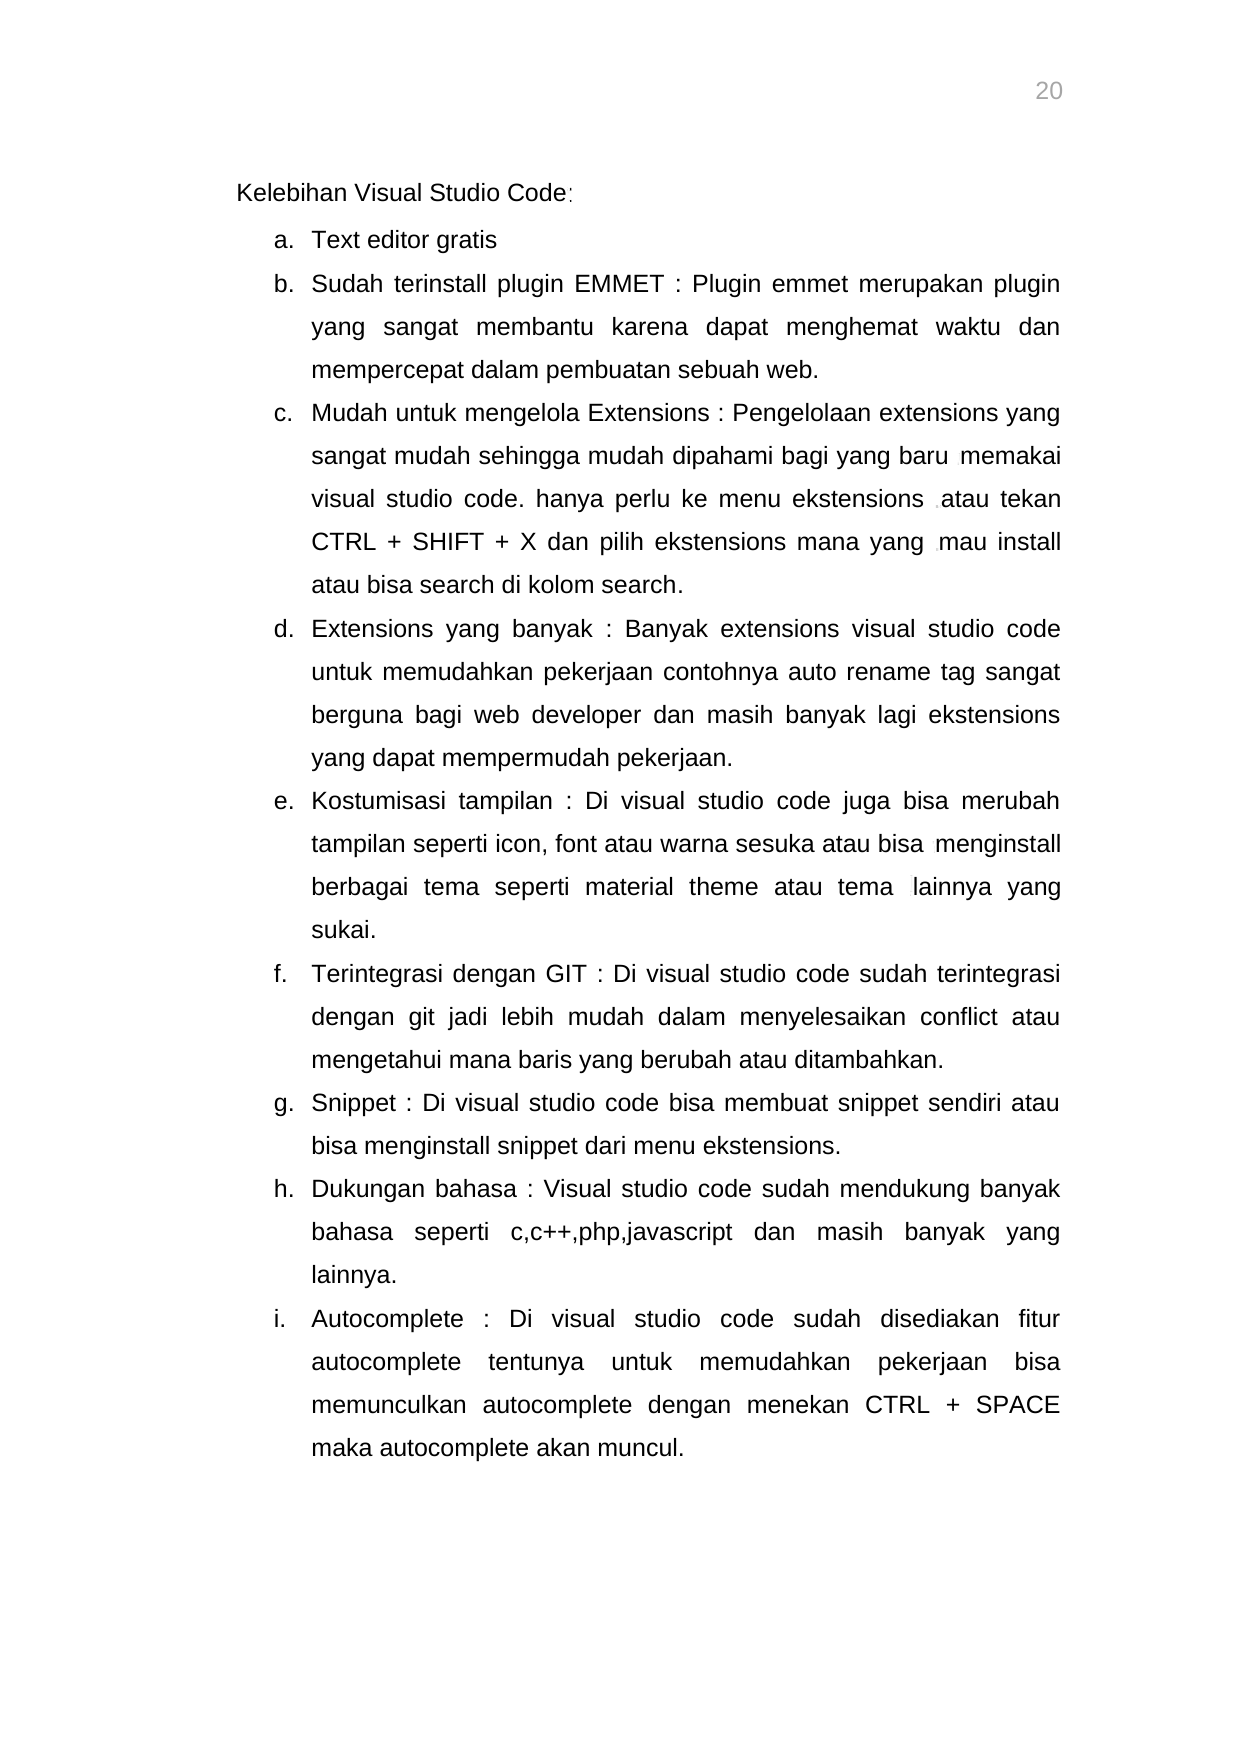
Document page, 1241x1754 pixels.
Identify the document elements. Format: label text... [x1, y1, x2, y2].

list Kostumisasi tampilan : Di visual studio code juga bisa merubah tampilan seperti icon, font atau warna sesuka atau bisa menginstall berbagai tema seperti material theme atau tema lainnya yang sukai. [274, 786, 1061, 944]
list Dukungan bahasa : Visual studio code sudah mendukung banyak bahasa seperti c,c++,php,javascript dan masih banyak yang lainnya. [274, 1174, 1061, 1289]
list Autocomplete : Di visual studio code sudah disediakan fitur autocomplete tentunya untuk memudahkan pekerjaan bisa memunculkan autocomplete dengan menekan CTRL + SPACE maka autocomplete akan muncul. [274, 1304, 1061, 1462]
list Extensions yang banyak : Banyak extensions visual studio code untuk memudahkan pekerjaan contohnya auto rename tag sangat berguna bagi web developer dan masih banyak lagi ekstensions yang dapat mempermudah pekerjaan. [274, 614, 1061, 772]
list Terintegrasi dengan GIT : Di visual studio code sudah terintegrasi dengan git jadi lebih mudah dalam menyelesaikan conflict atau mengetahui mana baris yang berubah atau ditambahkan. [274, 959, 1061, 1074]
list Text editor gratis [274, 226, 1061, 254]
picture [567, 187, 572, 202]
list Snippet : Di visual studio code bisa membuat snippet sendiri atau bisa menginstall snippet dari menu ekstensions. [274, 1088, 1061, 1160]
list Sudah terinstall plugin EMMET : Plugin emmet merupakan plugin yang sangat membantu karena dapat menghemat waktu dan mempercepat dalam pembuatan sebuah web. [274, 269, 1061, 384]
text Kelebihan Visual Studio Code [236, 178, 1063, 207]
list Mudah untuk mengelola Extensions : Pengelolaan extensions yang sangat mudah sehingga mudah dipahami bagi yang baru memakai visual studio code. hanya perlu ke menu ekstensions atau tekan CTRL + SHIFT + X dan pilih ekstensions mana yang mau install atau bisa search di kolom search. [274, 398, 1061, 599]
